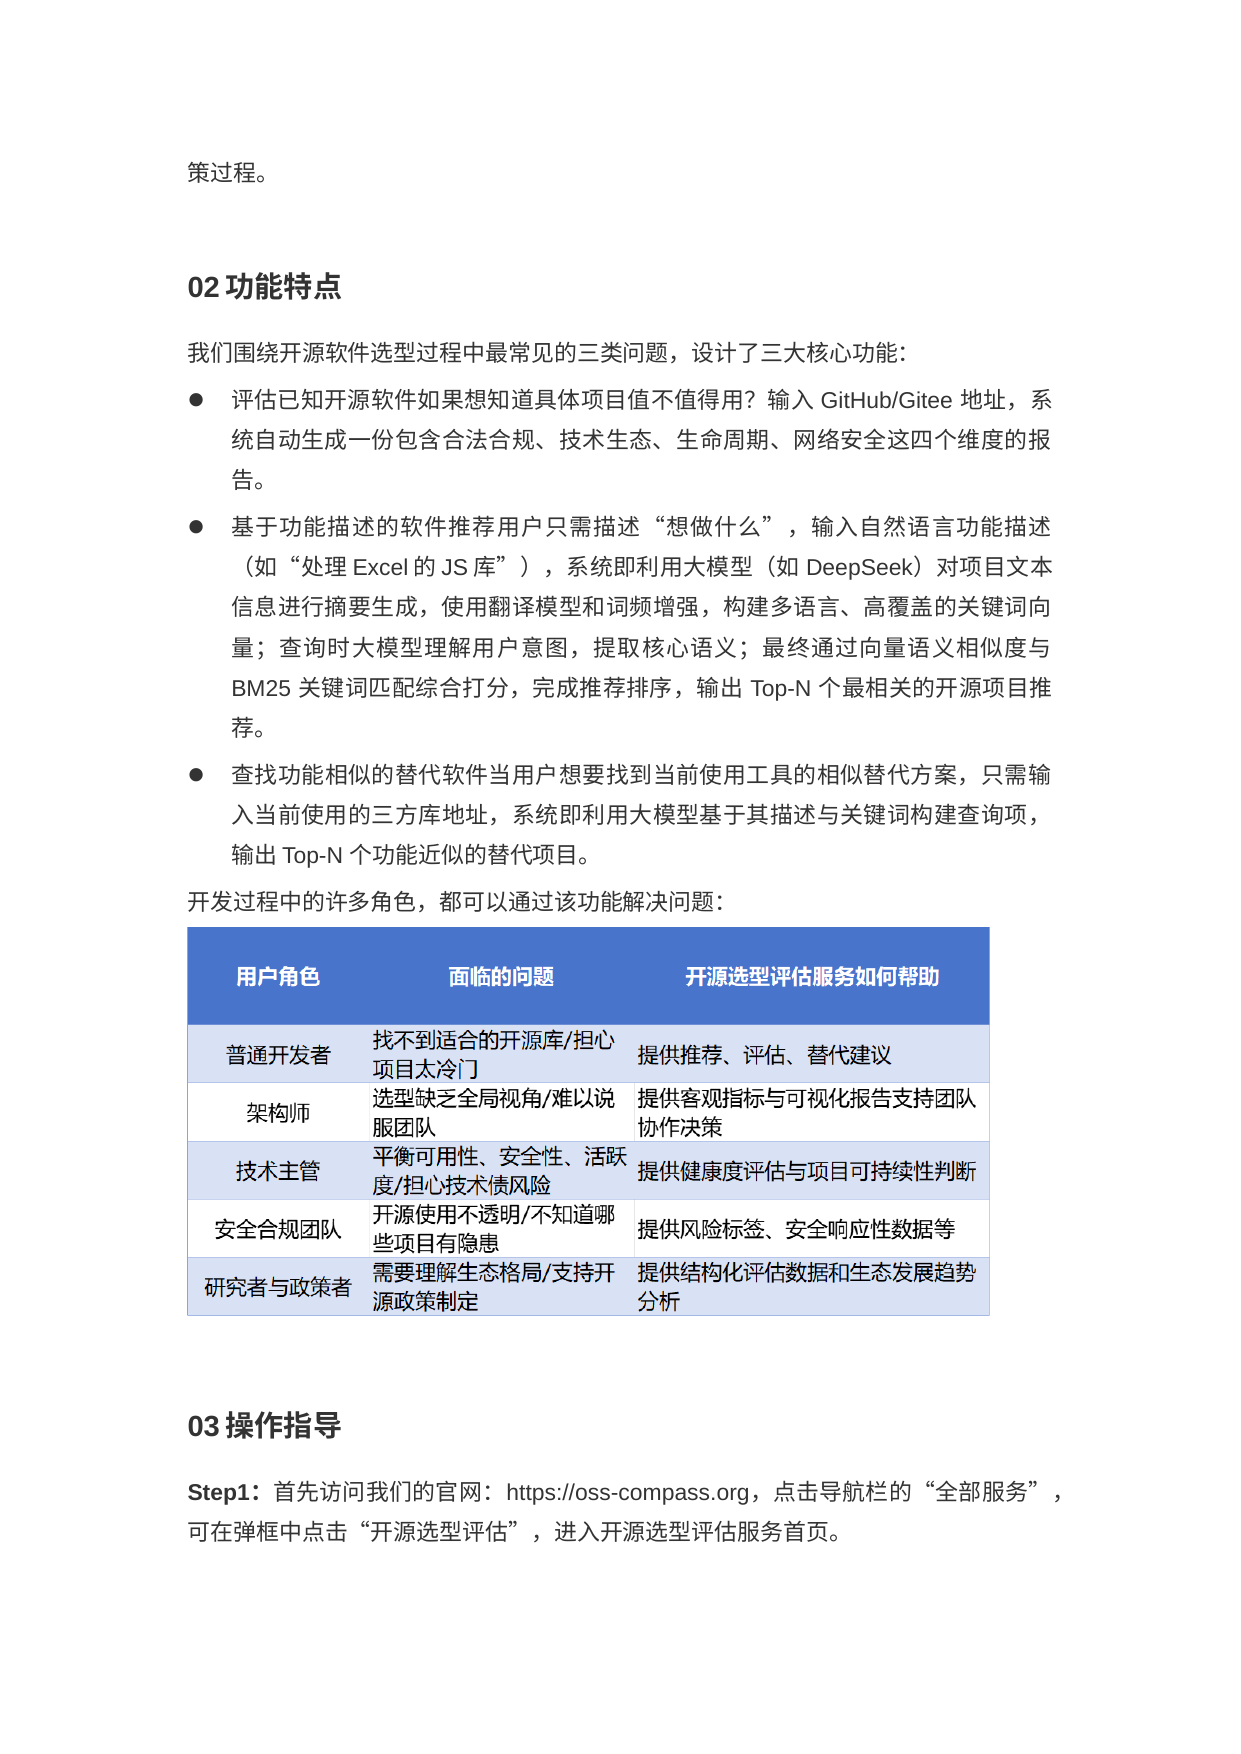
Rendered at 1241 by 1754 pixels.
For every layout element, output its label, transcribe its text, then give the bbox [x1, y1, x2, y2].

picture [187, 927, 990, 1316]
list 评估已知开源软件如果想知道具体项目值不值得用？输入 GitHub/Gitee 地址，系统自动生成一份包含合法合规、技术生态、生命周期、网络安全这四个维度的报告。 [187, 378, 1053, 499]
list 查找功能相似的替代软件当用户想要找到当前使用工具的相似替代方案，只需输入当前使用的三方库地址，系统即利用大模型基于其描述与关键词构建查询项，输出 Top-N 个功能近似的替代项目。 [187, 753, 1053, 874]
list 基于功能描述的软件推荐用户只需描述“想做什么”，输入自然语言功能描述（如“处理Excel的JS库”），系统即利用大模型（如 DeepSeek）对项目文本信息进行摘要生成，使用翻译模型和词频增强，构建多语言、高覆盖的关键词向量；查询时大模型理解用户意图，提取核心语义；最终通过向量语义相似度与 BM25 关键词匹配综合打分，完成推荐排序，输出 Top-N 个最相关的开源项目推荐。 [187, 505, 1053, 747]
subtitle 02功能特点 [187, 244, 1053, 325]
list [187, 151, 1053, 192]
list 我们围绕开源软件选型过程中最常见的三类问题，设计了三大核心功能： [187, 331, 1053, 372]
list Step1：首先访问我们的官网：https://oss-compass.org，点击导航栏的“全部服务”，可在弹框中点击“开源选型评估”，进入开源选型评估服务首页。 [187, 1470, 1053, 1550]
subtitle 03操作指导 [187, 1383, 1053, 1463]
list 开发过程中的许多角色，都可以通过该功能解决问题： [187, 880, 1053, 921]
